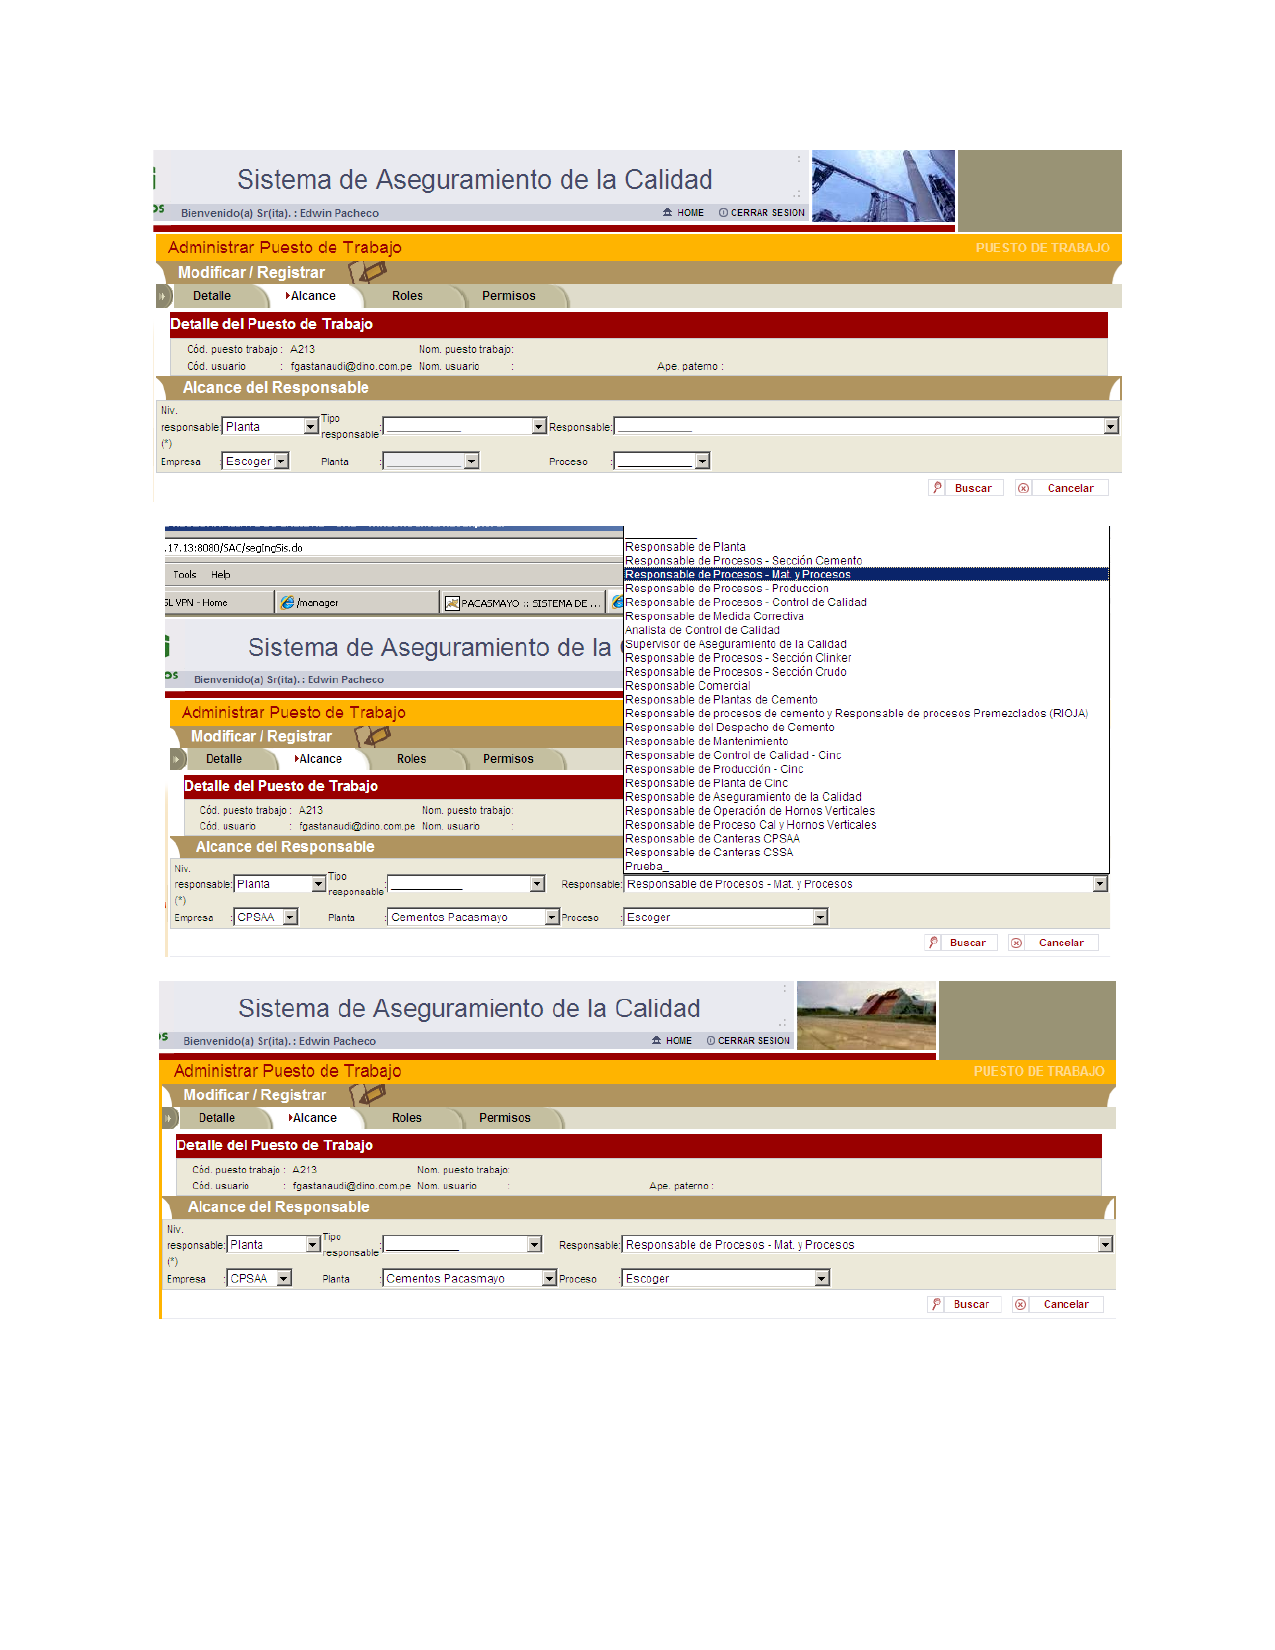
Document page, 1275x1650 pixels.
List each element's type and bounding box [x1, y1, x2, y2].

picture [159, 981, 1116, 1319]
picture [153, 150, 1122, 502]
picture [165, 526, 1111, 957]
